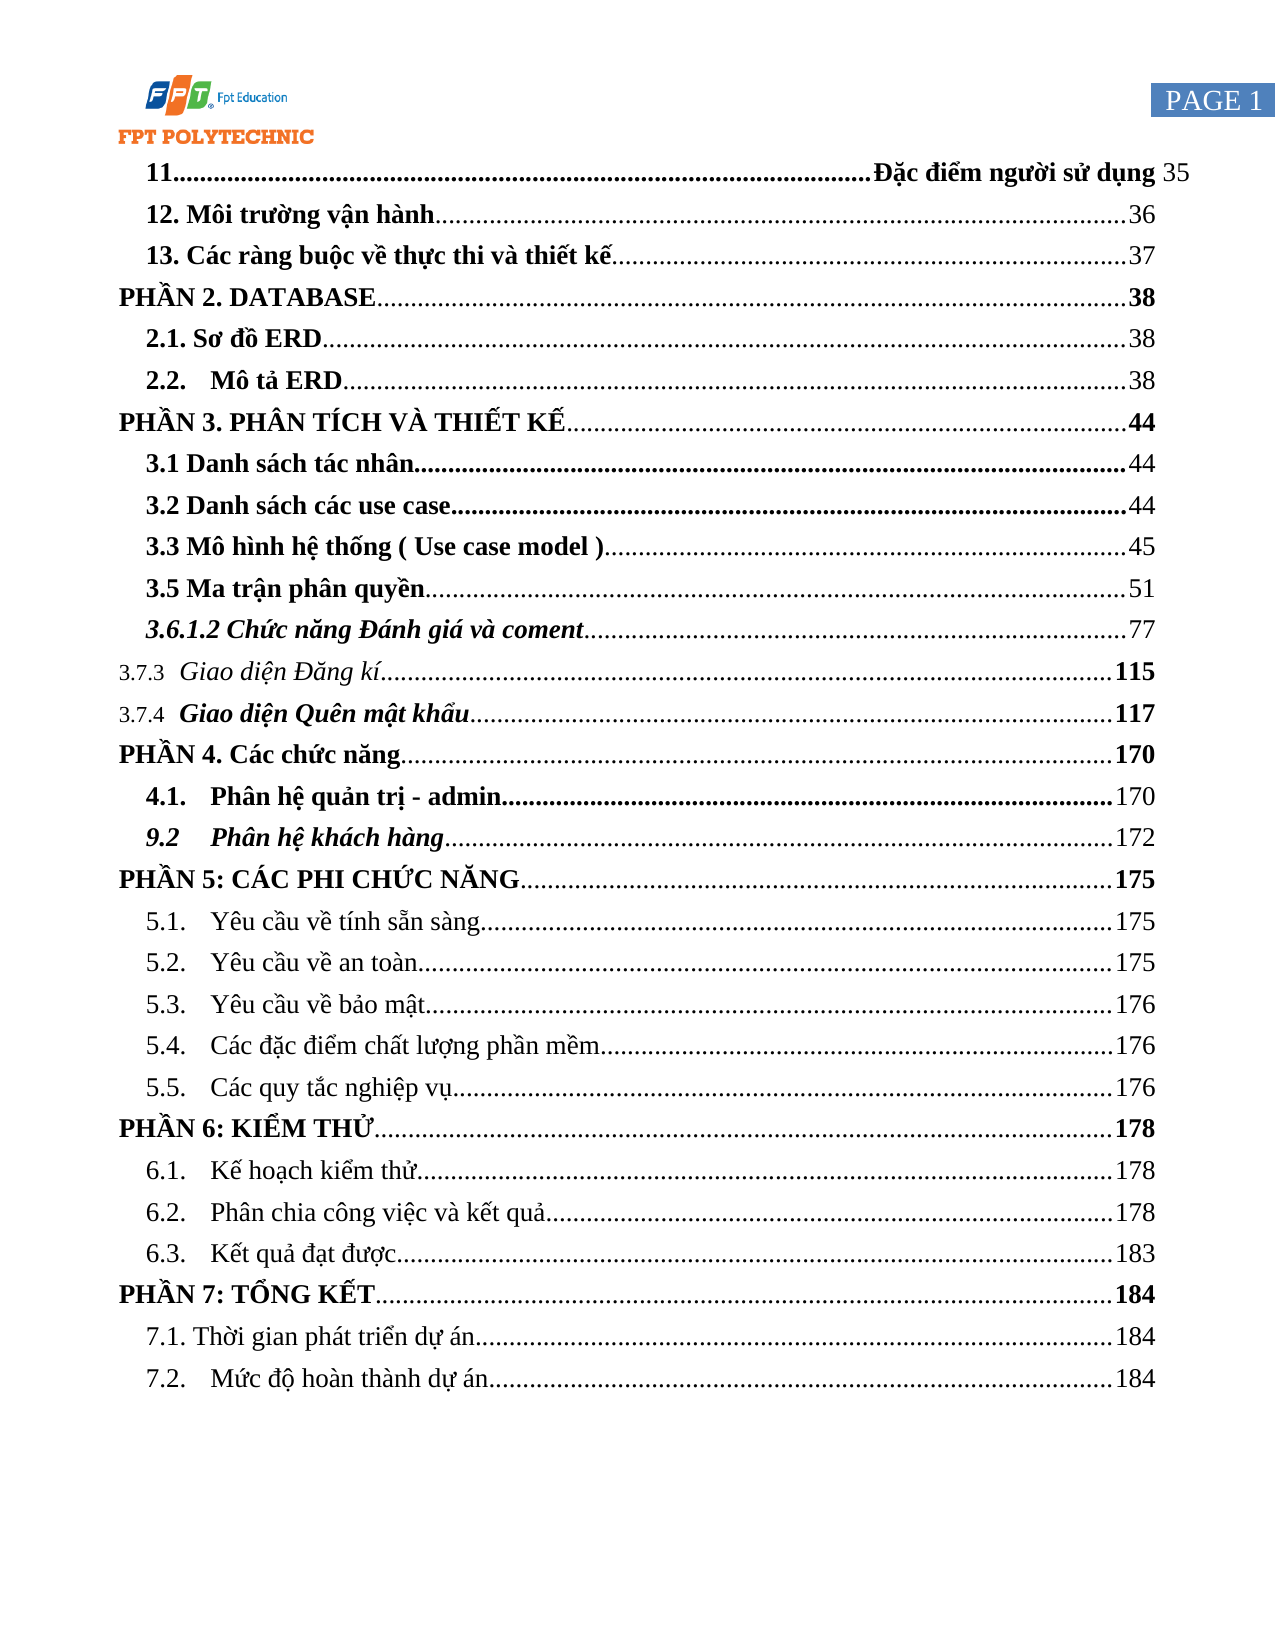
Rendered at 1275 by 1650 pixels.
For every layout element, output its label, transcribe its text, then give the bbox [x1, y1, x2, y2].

list Yêu cầu về an toàn 175 [146, 946, 1200, 977]
text PHẦN 2. DATABASE 38 [118, 281, 1200, 312]
list Các đặc điểm chất lượng phần mềm 176 [146, 1029, 1200, 1061]
list Giao diện Đăng kí 115 [118, 655, 1200, 686]
text PHẦN 3. PHÂN TÍCH VÀ THIẾT KẾ 44 [118, 406, 1200, 437]
list Môi trường vận hành 36 [146, 198, 1200, 229]
list Kết quả đạt được 183 [146, 1237, 1200, 1268]
list Mô tả ERD 38 [146, 364, 1200, 395]
text PHẦN 7: TỔNG KẾT 184 [118, 1279, 1200, 1310]
list Danh sách tác nhân 44 [146, 447, 1200, 479]
list Yêu cầu về tính sẵn sàng 175 [146, 905, 1200, 936]
picture [118, 75, 314, 144]
list Mô hình hệ thống ( Use case model ) 45 [146, 530, 1200, 562]
list Kế hoạch kiểm thử 178 [146, 1154, 1200, 1185]
list Thời gian phát triển dự án 184 [146, 1320, 1200, 1352]
text PHẦN 4. Các chức năng 170 [118, 738, 1200, 769]
list Các ràng buộc về thực thi và thiết kế 37 [146, 239, 1200, 271]
list Phân chia công việc và kết quả 178 [146, 1196, 1200, 1227]
list Đặc điểm người sử dụng 35 [146, 142, 1200, 187]
list Sơ đồ ERD 38 [146, 322, 1200, 354]
text 3.5 Ma trận phân quyền 51 [146, 572, 1200, 603]
list Phân hệ khách hàng 172 [146, 822, 1200, 853]
list Giao diện Quên mật khẩu 117 [118, 697, 1200, 728]
list Các quy tắc nghiệp vụ 176 [146, 1071, 1200, 1102]
text PHẦN 6: KIỂM THỬ 178 [118, 1112, 1200, 1143]
text PHẦN 5: CÁC PHI CHỨC NĂNG 175 [118, 863, 1200, 894]
list Yêu cầu về bảo mật 176 [146, 988, 1200, 1019]
list Mức độ hoàn thành dự án 184 [146, 1362, 1200, 1393]
list Phân hệ quản trị - admin 170 [146, 780, 1200, 811]
list Chức năng Đánh giá và coment 77 [146, 614, 1200, 645]
list Danh sách các use case 44 [146, 489, 1200, 520]
